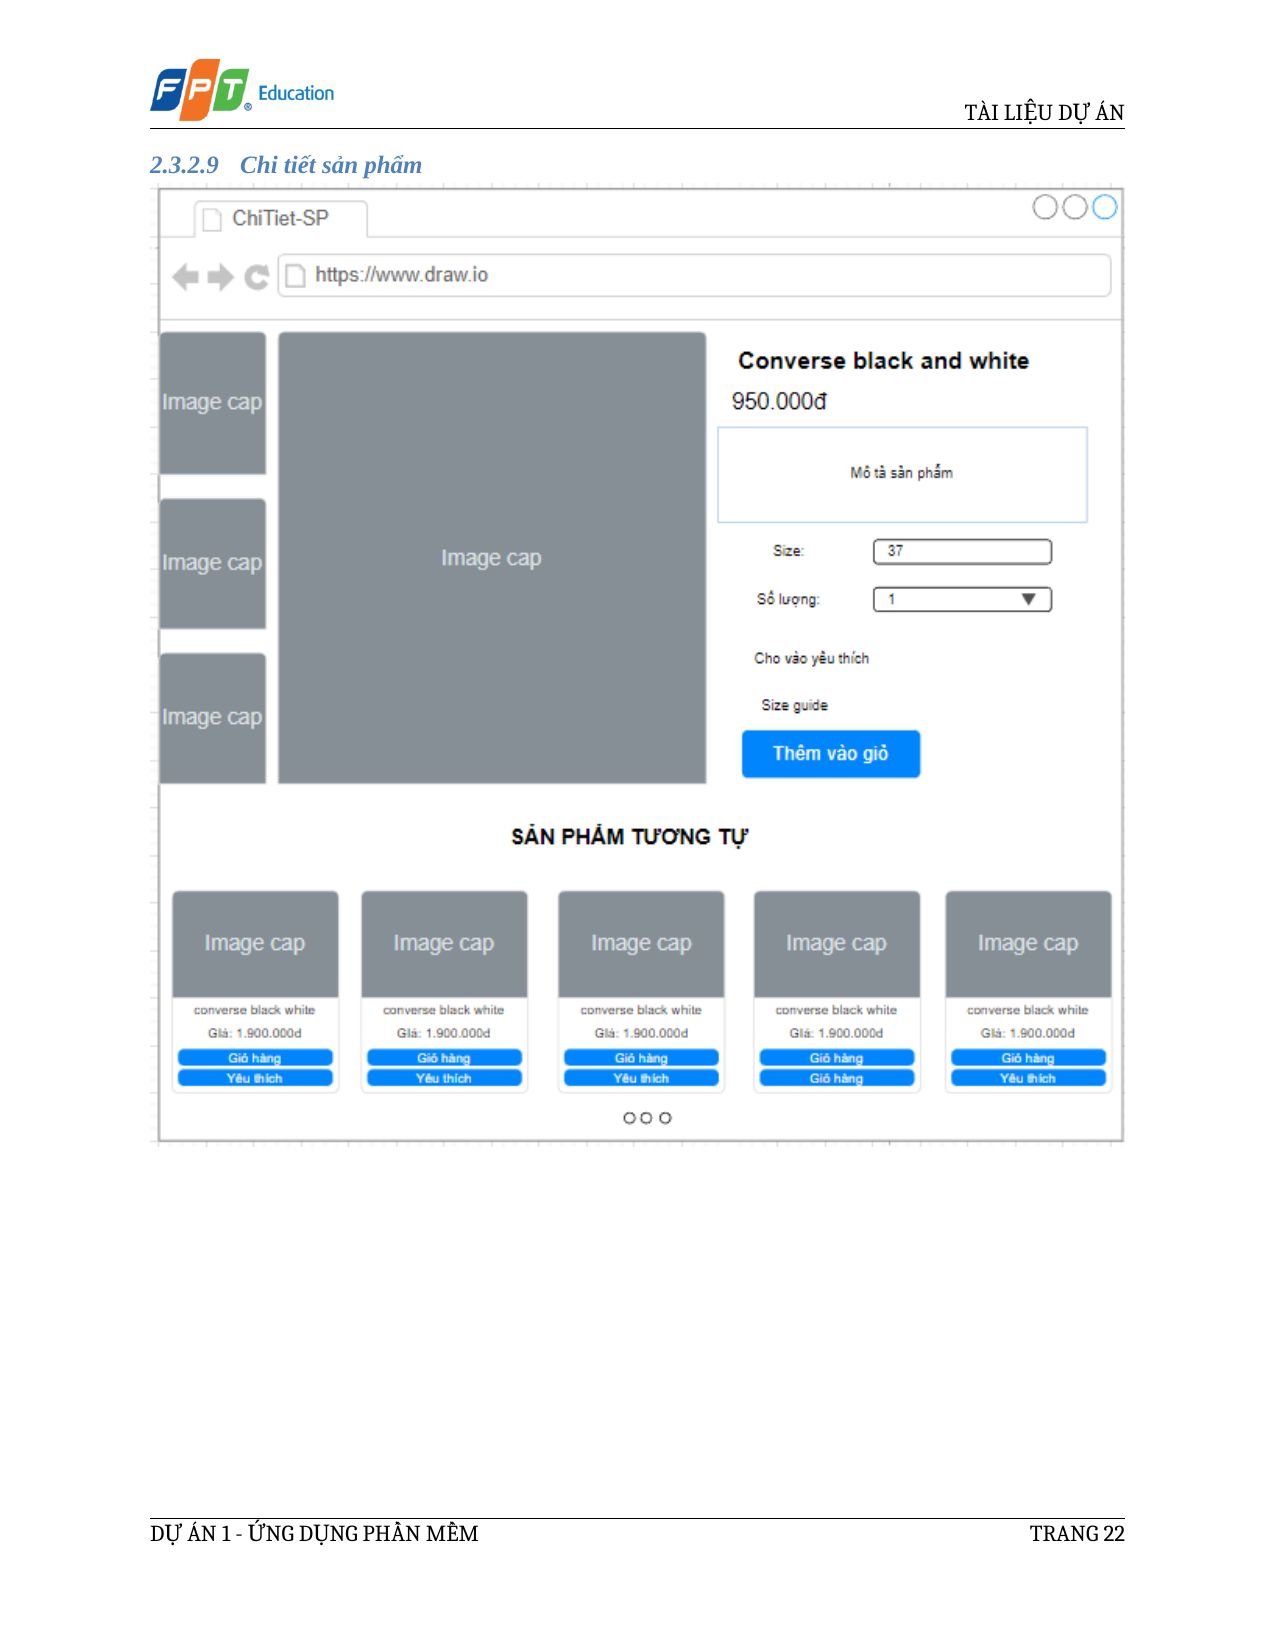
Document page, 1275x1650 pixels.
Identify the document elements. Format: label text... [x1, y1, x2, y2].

subtitle Chi tiết sản phẩm [150, 150, 1125, 179]
picture [150, 183, 1125, 1147]
picture [150, 59, 336, 121]
